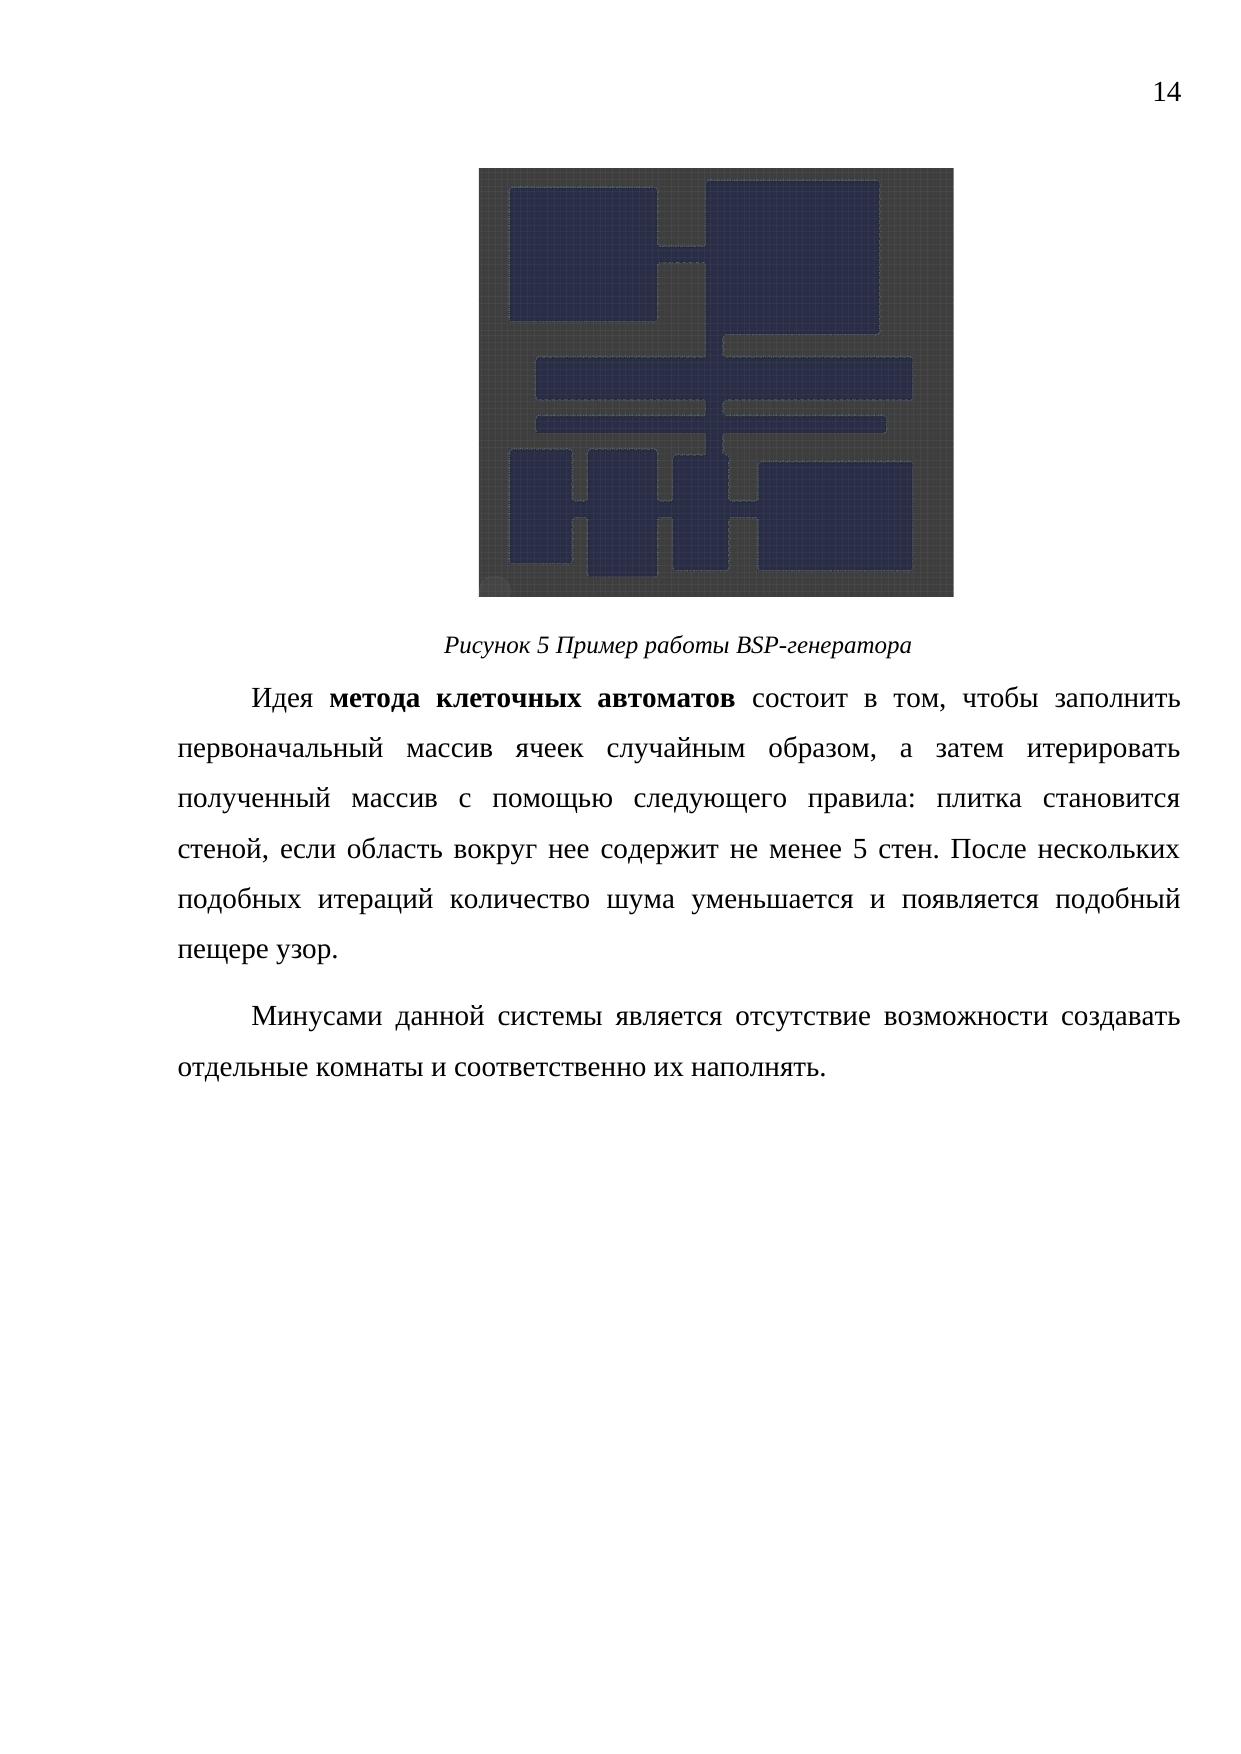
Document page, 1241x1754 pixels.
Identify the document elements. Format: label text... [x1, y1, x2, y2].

text Идея метода клеточных автоматов состоит в том, чтобы заполнить первоначальный массив ячеек случайным образом, а затем итерировать полученный массив с помощью следующего правила: плитка становится стеной, если область вокруг нее содержит не менее 5 стен. После нескольких подобных итераций количество шума уменьшается и появляется подобный пещере узор. [177, 680, 1181, 965]
picture [478, 168, 954, 597]
text Рисунок 5 Пример работы BSP-генератора [177, 630, 1181, 659]
text Минусами данной системы является отсутствие возможности создавать отдельные комнаты и соответственно их наполнять. [177, 998, 1181, 1082]
